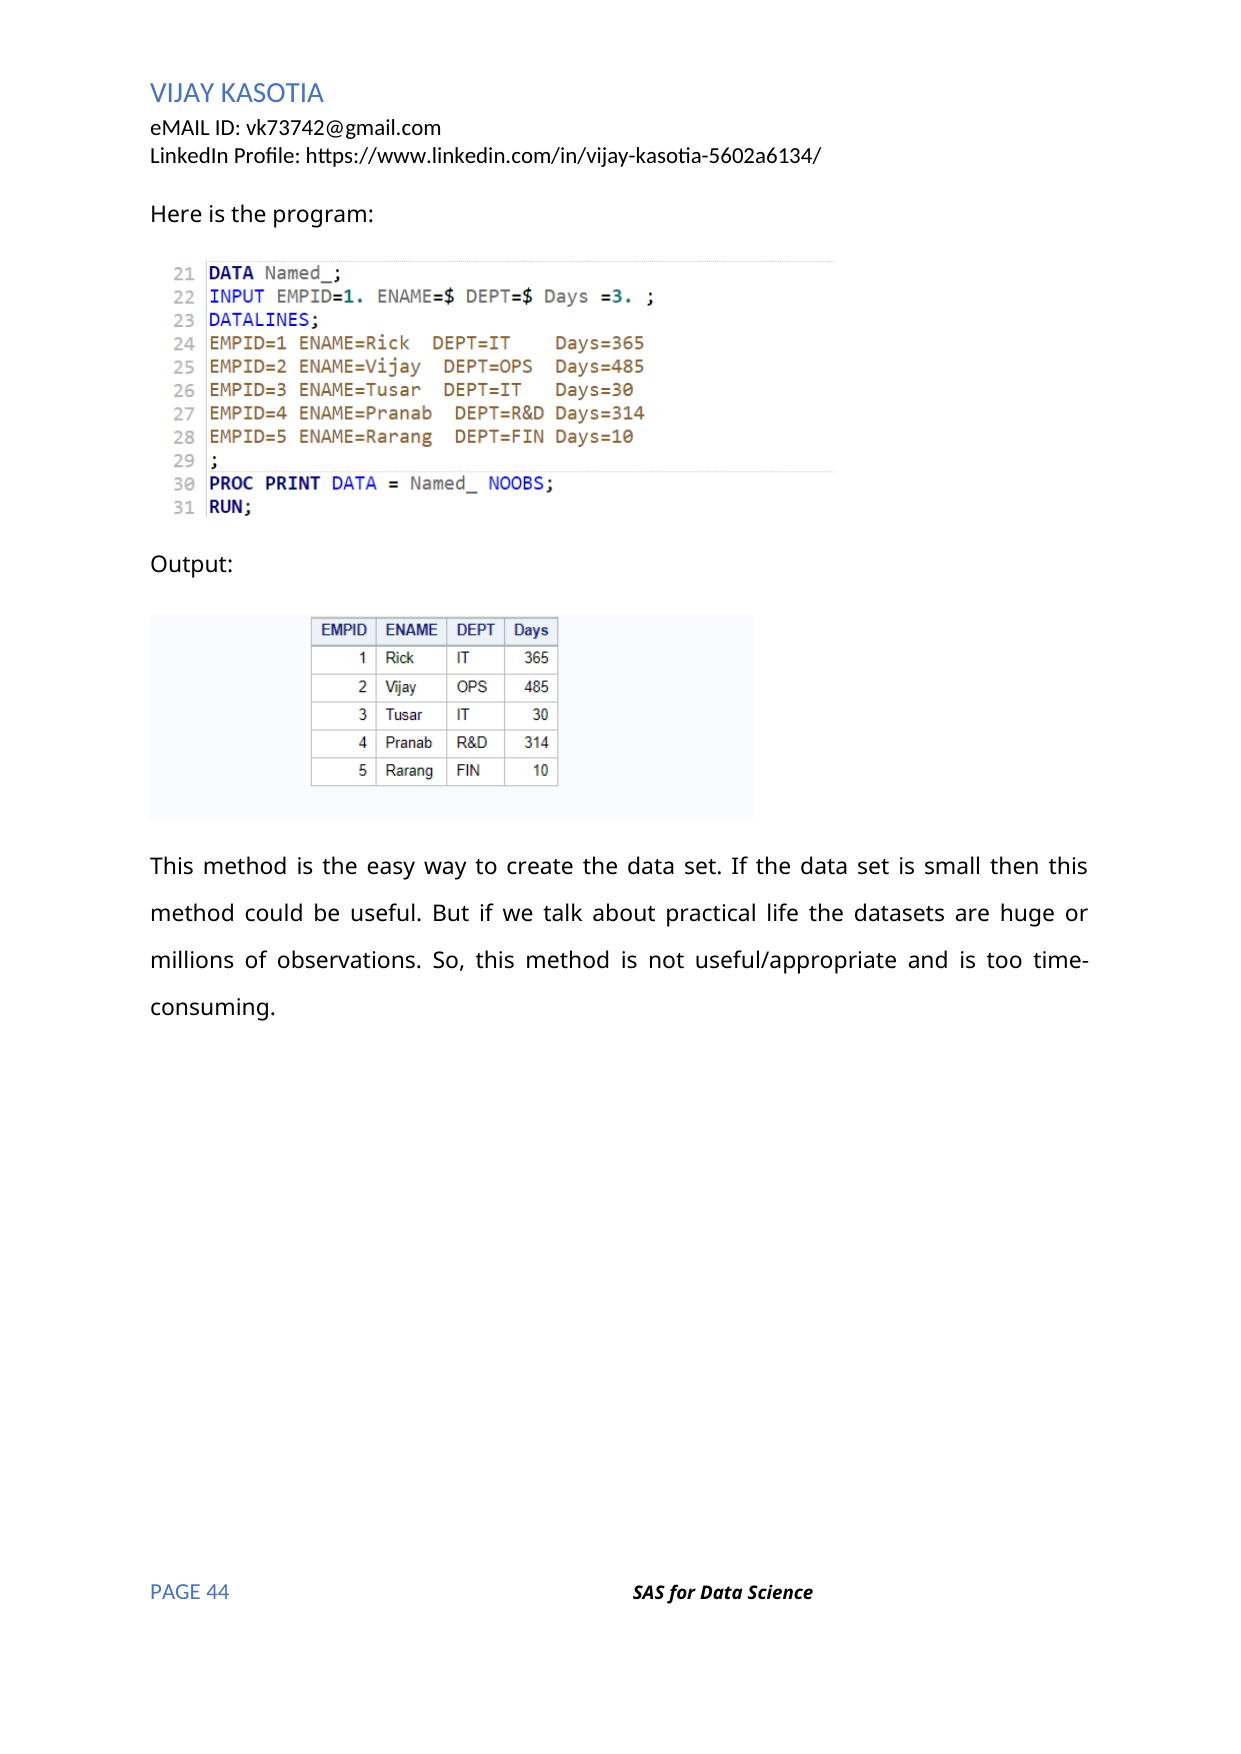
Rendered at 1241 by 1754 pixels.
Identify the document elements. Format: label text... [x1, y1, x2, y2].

text Output: [150, 548, 1090, 579]
text This method is the easy way to create the data set. If the data set is small then this method could be useful. But if we talk about practical life the datasets are huge or millions of observations. So, this method is not useful/appropriate and is too time-consuming. [150, 850, 1090, 1022]
text Here is the program: [150, 198, 1090, 229]
picture [150, 611, 754, 820]
picture [150, 261, 836, 517]
